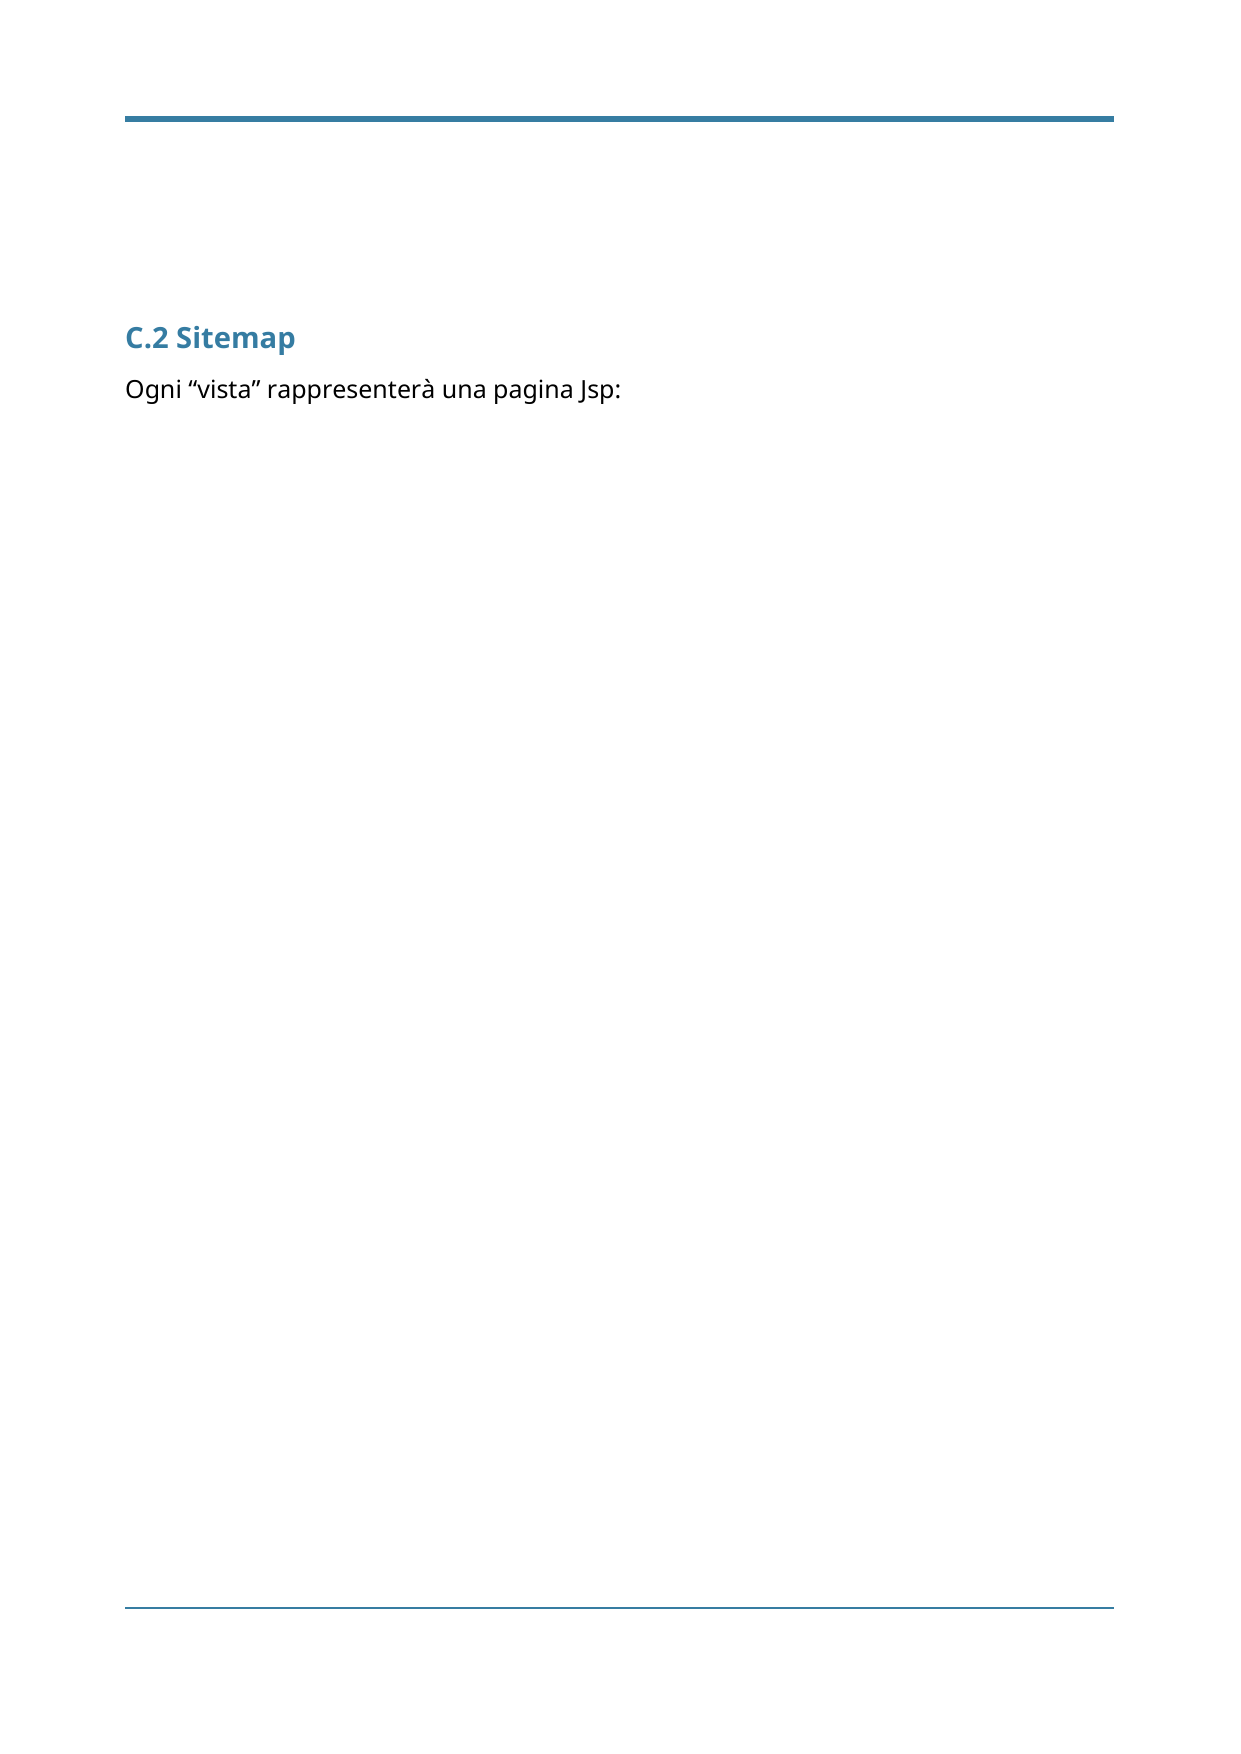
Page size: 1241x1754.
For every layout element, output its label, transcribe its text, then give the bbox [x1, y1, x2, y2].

text Ogni “vista” rappresenterà una pagina Jsp: [125, 372, 1115, 406]
subtitle C.2 Sitemap [125, 317, 1115, 357]
